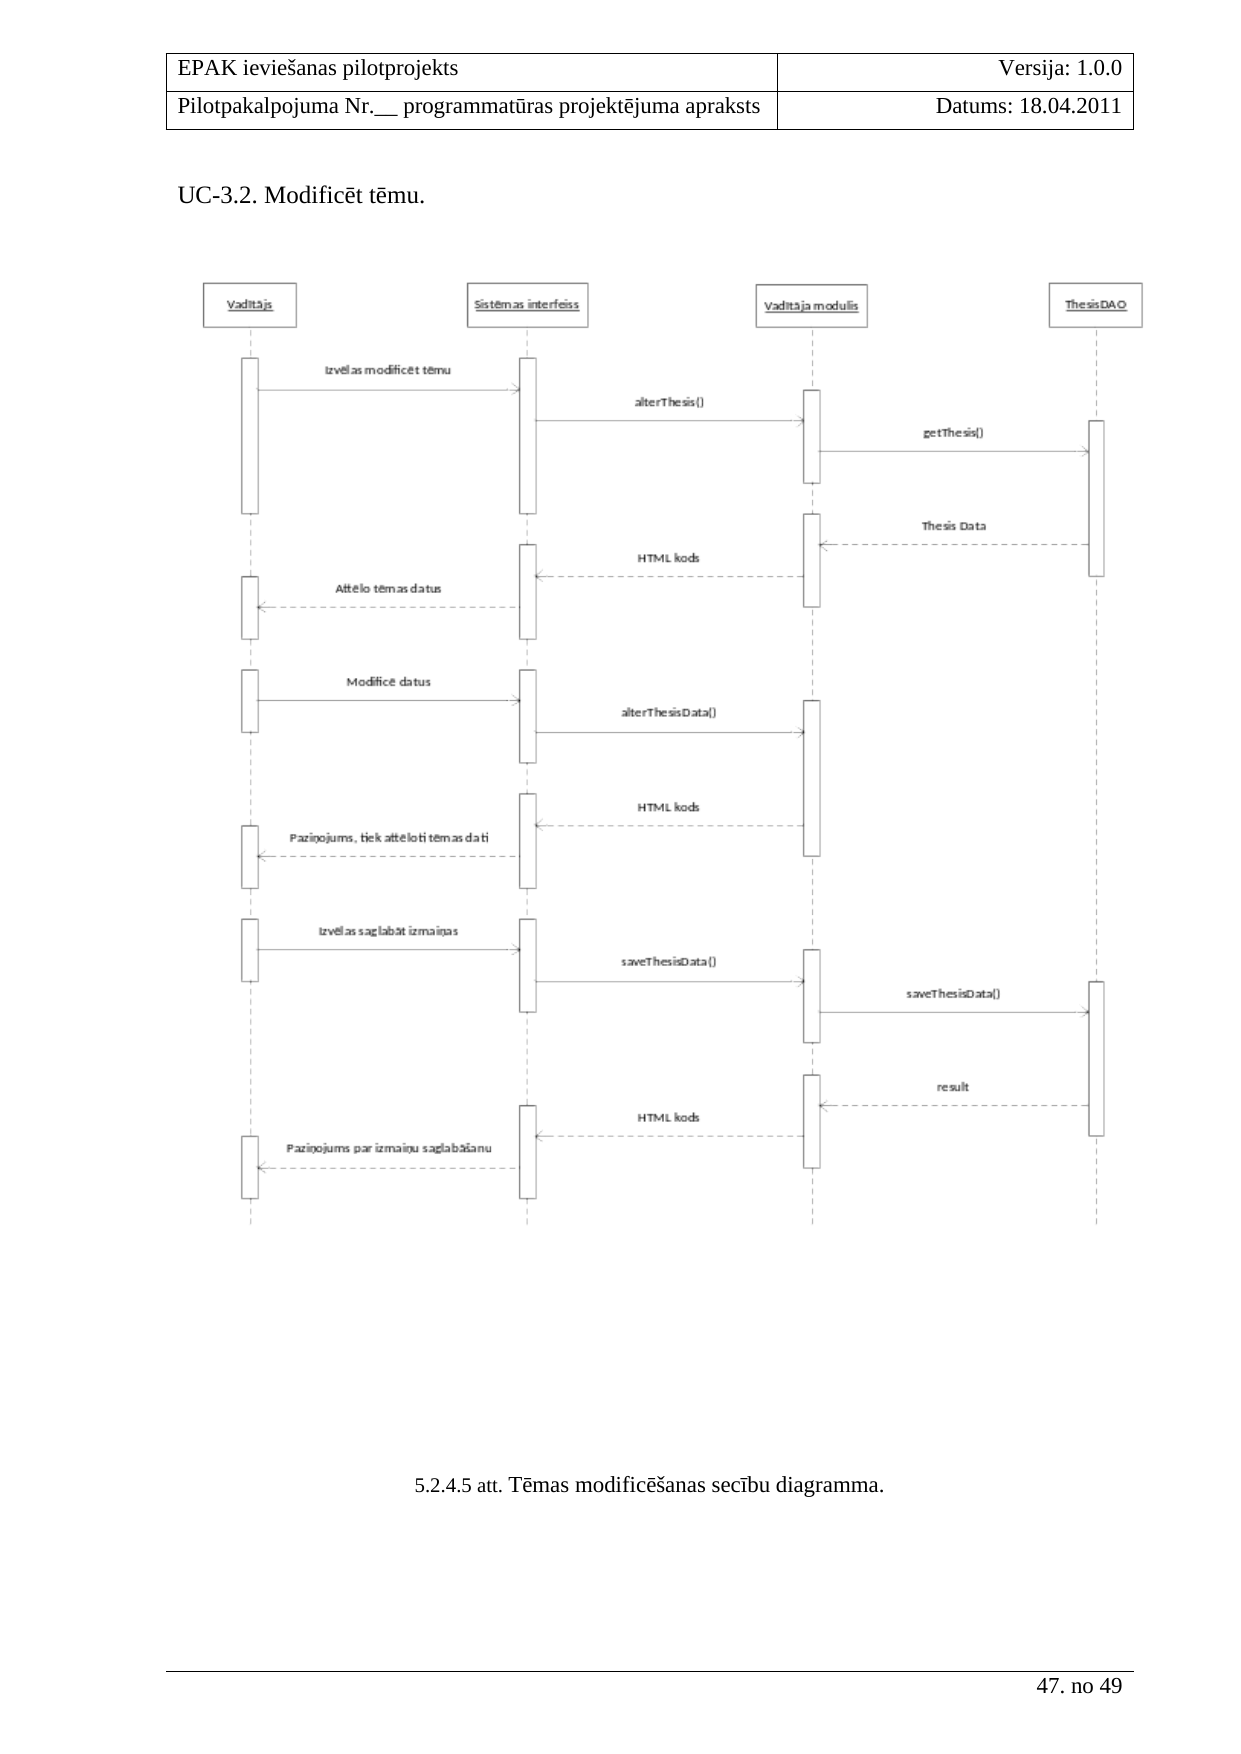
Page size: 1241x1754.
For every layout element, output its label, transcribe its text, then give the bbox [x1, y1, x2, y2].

text 5.2.4.5 att. Tēmas modificēšanas secību diagramma. [177, 249, 1122, 1497]
text UC-3.2. Modificēt tēmu. [177, 180, 1122, 209]
